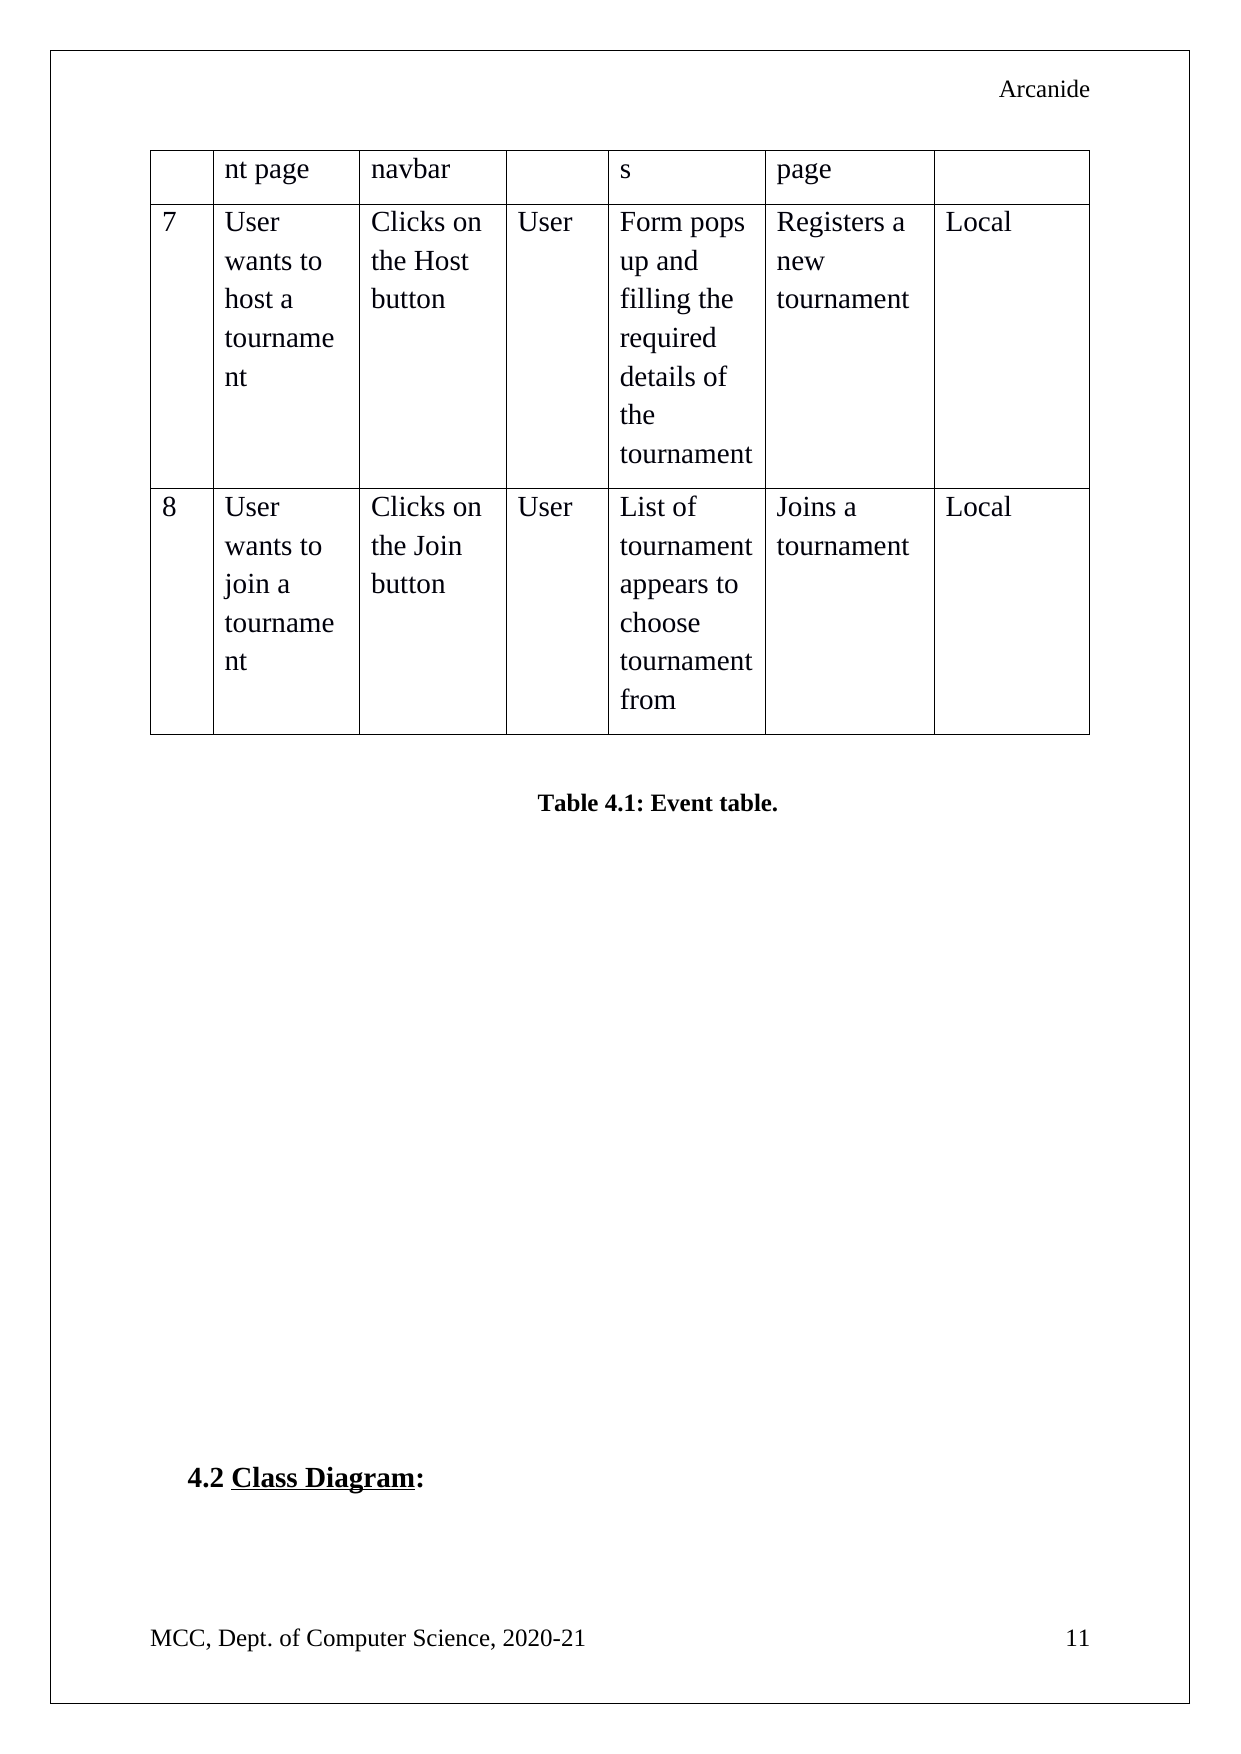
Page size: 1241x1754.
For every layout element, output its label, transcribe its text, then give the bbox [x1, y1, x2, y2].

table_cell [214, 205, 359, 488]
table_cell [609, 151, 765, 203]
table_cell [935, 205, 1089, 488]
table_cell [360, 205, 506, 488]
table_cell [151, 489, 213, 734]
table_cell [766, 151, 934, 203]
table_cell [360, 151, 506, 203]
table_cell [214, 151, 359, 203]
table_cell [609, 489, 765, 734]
list Table 4.1: Event table. [225, 788, 1090, 817]
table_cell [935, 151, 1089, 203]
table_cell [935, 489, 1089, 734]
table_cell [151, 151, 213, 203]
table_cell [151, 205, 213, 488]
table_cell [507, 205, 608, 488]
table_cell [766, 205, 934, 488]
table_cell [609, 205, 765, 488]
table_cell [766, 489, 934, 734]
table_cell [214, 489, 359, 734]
text 4.2 Class Diagram: [187, 1460, 1090, 1493]
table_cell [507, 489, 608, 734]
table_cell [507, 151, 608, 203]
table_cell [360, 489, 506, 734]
